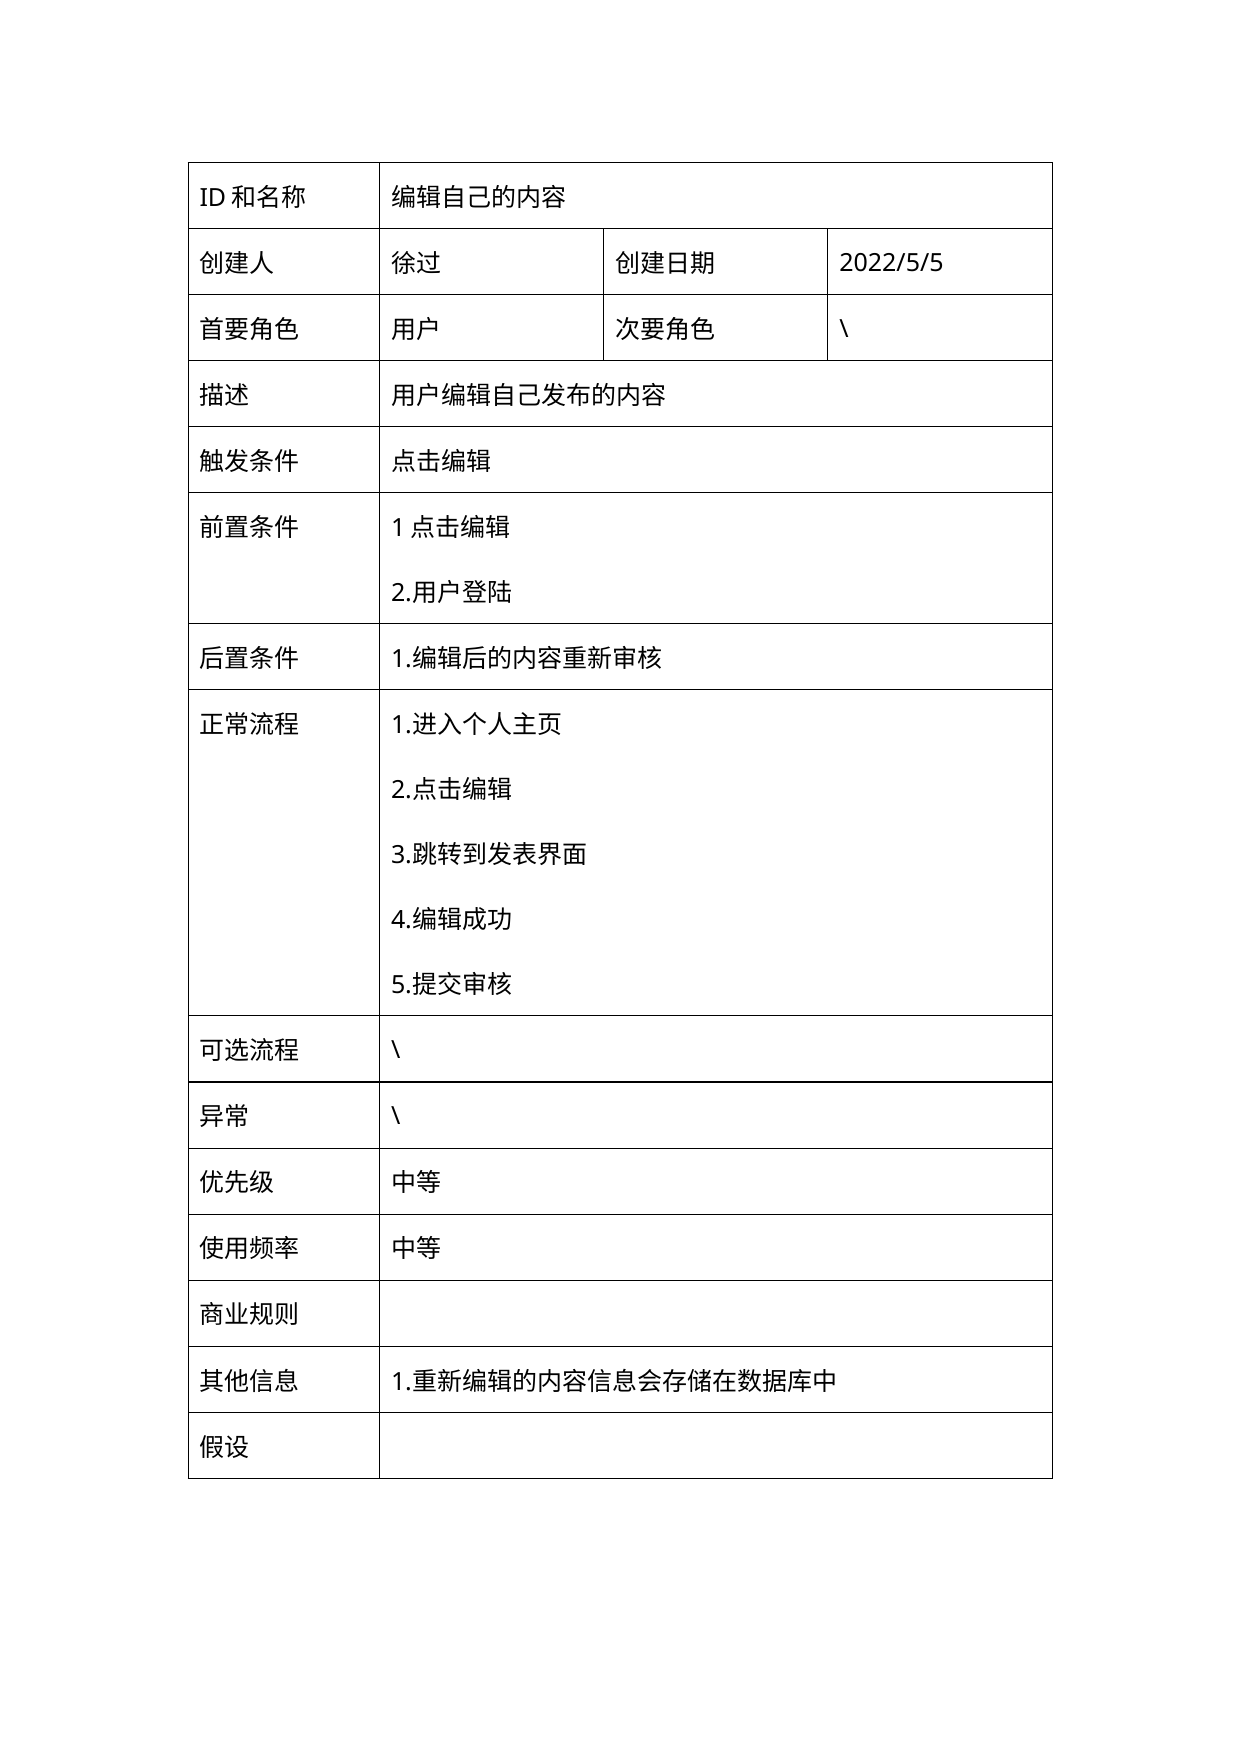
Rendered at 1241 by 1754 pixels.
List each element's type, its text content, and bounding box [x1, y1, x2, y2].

table_header ID和名称 [189, 163, 379, 228]
table_cell 描述 [189, 361, 379, 426]
table_cell 商业规则 [189, 1281, 379, 1346]
table_cell \ [380, 1083, 1052, 1147]
table_cell 创建人 [189, 229, 379, 294]
table_cell 可选流程 [189, 1016, 379, 1081]
table_cell 中等 [380, 1215, 1052, 1279]
table_cell 中等 [380, 1149, 1052, 1213]
table_cell 用户编辑自己发布的内容 [380, 361, 1052, 426]
table_cell 1.编辑后的内容重新审核 [380, 624, 1052, 689]
table_cell 前置条件 [189, 493, 379, 623]
table_cell 使用频率 [189, 1215, 379, 1279]
table_cell 徐过 [380, 229, 603, 294]
table_cell 假设 [189, 1413, 379, 1478]
table_cell 次要角色 [604, 295, 827, 360]
table_cell 优先级 [189, 1149, 379, 1213]
table_cell [380, 1281, 1052, 1346]
table_cell 点击编辑 [380, 427, 1052, 492]
table_cell 2022/5/5 [828, 229, 1052, 294]
table_cell 触发条件 [189, 427, 379, 492]
table_cell 创建日期 [604, 229, 827, 294]
table_cell 异常 [189, 1083, 379, 1147]
table_cell \ [380, 1016, 1052, 1081]
table_header 编辑自己的内容 [380, 163, 1052, 228]
table_cell 用户 [380, 295, 603, 360]
table_cell 1.重新编辑的内容信息会存储在数据库中 [380, 1347, 1052, 1412]
table_cell [380, 1413, 1052, 1478]
table_cell 1点击编辑 2.用户登陆 [380, 493, 1052, 623]
table_cell 后置条件 [189, 624, 379, 689]
table_cell 首要角色 [189, 295, 379, 360]
table_cell 正常流程 [189, 690, 379, 1015]
table_cell 其他信息 [189, 1347, 379, 1412]
table_cell \ [828, 295, 1052, 360]
table_cell 1.进入个人主页 2.点击编辑 3.跳转到发表界面 4.编辑成功 5.提交审核 [380, 690, 1052, 1015]
